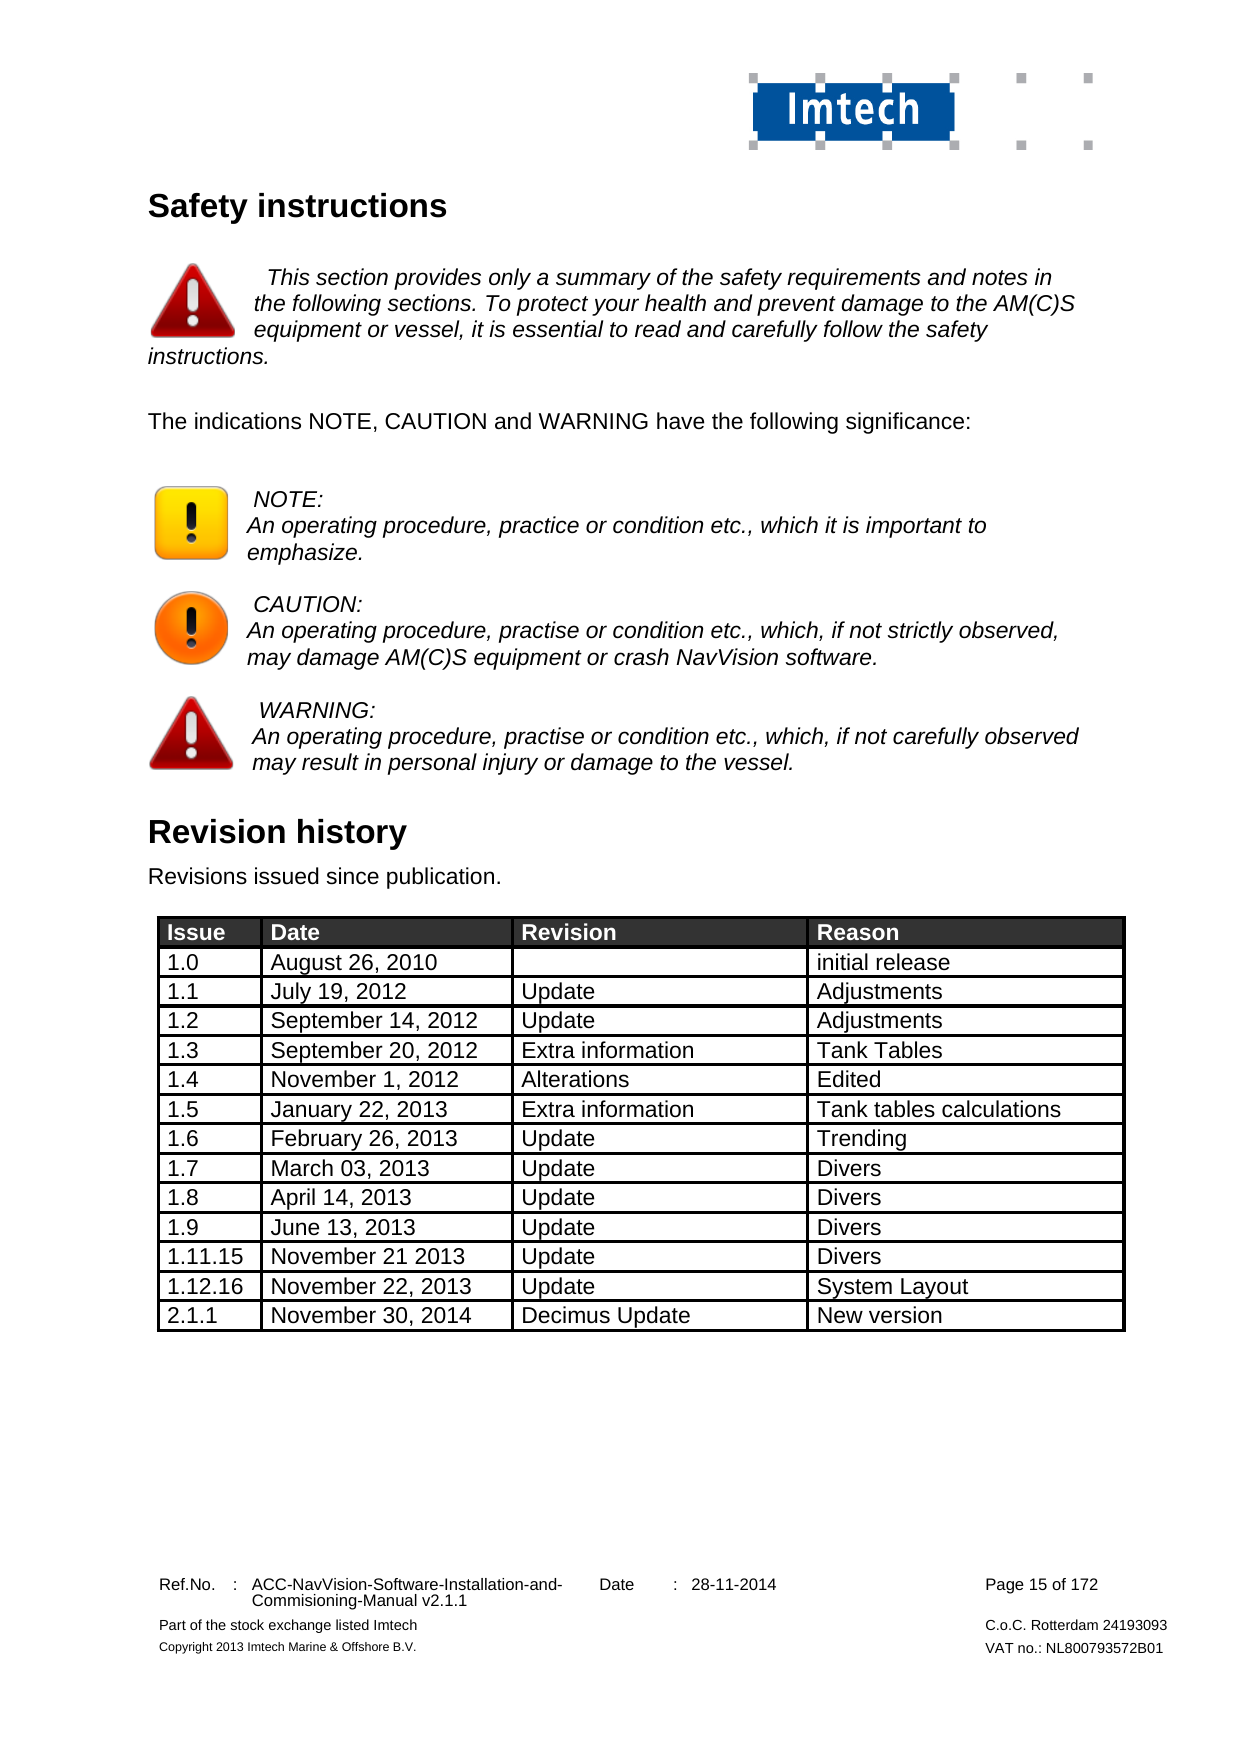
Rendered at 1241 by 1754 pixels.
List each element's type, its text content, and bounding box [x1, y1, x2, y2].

table_cell November 22, 2013 [263, 1273, 511, 1299]
table_cell Update [514, 1008, 806, 1034]
table_cell Tank tables calculations [809, 1096, 1122, 1122]
text The indications NOTE, CAUTION and WARNING have the following significance: [148, 408, 1093, 434]
table_header Reason [809, 919, 1122, 945]
table_cell Adjustments [809, 978, 1122, 1004]
table_cell Update [514, 1125, 806, 1152]
table_cell Update [514, 1184, 806, 1211]
picture [154, 591, 229, 665]
table_cell August 26, 2010 [263, 949, 511, 975]
table_cell 1.7 [160, 1155, 260, 1181]
table_cell March 03, 2013 [263, 1155, 511, 1181]
table_cell Update [514, 1273, 806, 1299]
text Revisions issued since publication. [148, 863, 1093, 889]
table_cell Adjustments [809, 1008, 1122, 1034]
table_cell Update [514, 1214, 806, 1240]
text WARNING: [234, 697, 1093, 723]
text An operating procedure, practise or condition etc., which, if not strictly observed, may damage AM(C)S equipment or crash NavVision software. [148, 617, 1093, 670]
text CAUTION: [229, 591, 1093, 617]
table_cell July 19, 2012 [263, 978, 511, 1004]
table_cell New version [809, 1302, 1122, 1328]
table_cell 1.4 [160, 1066, 260, 1093]
table_cell February 26, 2013 [263, 1125, 511, 1152]
table_header Date [263, 919, 511, 945]
table_cell 1.0 [160, 949, 260, 975]
table_cell 1.5 [160, 1096, 260, 1122]
table_cell 1.11.15 [160, 1243, 260, 1269]
table_cell November 30, 2014 [263, 1302, 511, 1328]
table_cell 1.8 [160, 1184, 260, 1211]
table_cell 1.3 [160, 1037, 260, 1063]
picture [149, 696, 234, 770]
table_cell 2.1.1 [160, 1302, 260, 1328]
table_cell Extra information [514, 1037, 806, 1063]
table_cell Divers [809, 1243, 1122, 1269]
table_cell 1.6 [160, 1125, 260, 1152]
table_cell September 14, 2012 [263, 1008, 511, 1034]
table_cell 1.1 [160, 978, 260, 1004]
table_cell November 1, 2012 [263, 1066, 511, 1093]
table_cell Edited [809, 1066, 1122, 1093]
table_cell Update [514, 1155, 806, 1181]
table_cell Tank Tables [809, 1037, 1122, 1063]
table_cell 1.12.16 [160, 1273, 260, 1299]
picture [748, 73, 1093, 150]
table_cell Update [514, 978, 806, 1004]
table_cell Update [514, 1243, 806, 1269]
picture [154, 486, 229, 560]
table_cell September 20, 2012 [263, 1037, 511, 1063]
table_cell 1.2 [160, 1008, 260, 1034]
table_cell Trending [809, 1125, 1122, 1152]
table_cell June 13, 2013 [263, 1214, 511, 1240]
table_cell Divers [809, 1214, 1122, 1240]
table_header Issue [160, 919, 260, 945]
subtitle Revision history [148, 801, 1093, 851]
table_cell System Layout [809, 1273, 1122, 1299]
table_cell January 22, 2013 [263, 1096, 511, 1122]
table_cell April 14, 2013 [263, 1184, 511, 1211]
picture [150, 263, 235, 338]
table_cell [514, 949, 806, 975]
table_cell Divers [809, 1155, 1122, 1181]
text This section provides only a summary of the safety requirements and notes in the following sections. To protect your health and prevent damage to the AM(C)S equipment or vessel, it is essential to read and carefully follow the safety instructions. [148, 264, 1093, 369]
text NOTE: An operating procedure, practice or condition etc., which it is important to emphasize. [148, 486, 1093, 565]
table_cell Extra information [514, 1096, 806, 1122]
subtitle Safety instructions [148, 175, 1093, 225]
table_cell Decimus Update [514, 1302, 806, 1328]
table_cell initial release [809, 949, 1122, 975]
table_cell Divers [809, 1184, 1122, 1211]
table_header Revision [514, 919, 806, 945]
table_cell Alterations [514, 1066, 806, 1093]
table_cell November 21 2013 [263, 1243, 511, 1269]
table_cell 1.9 [160, 1214, 260, 1240]
text An operating procedure, practise or condition etc., which, if not carefully observed may result in personal injury or damage to the vessel. [148, 723, 1093, 776]
